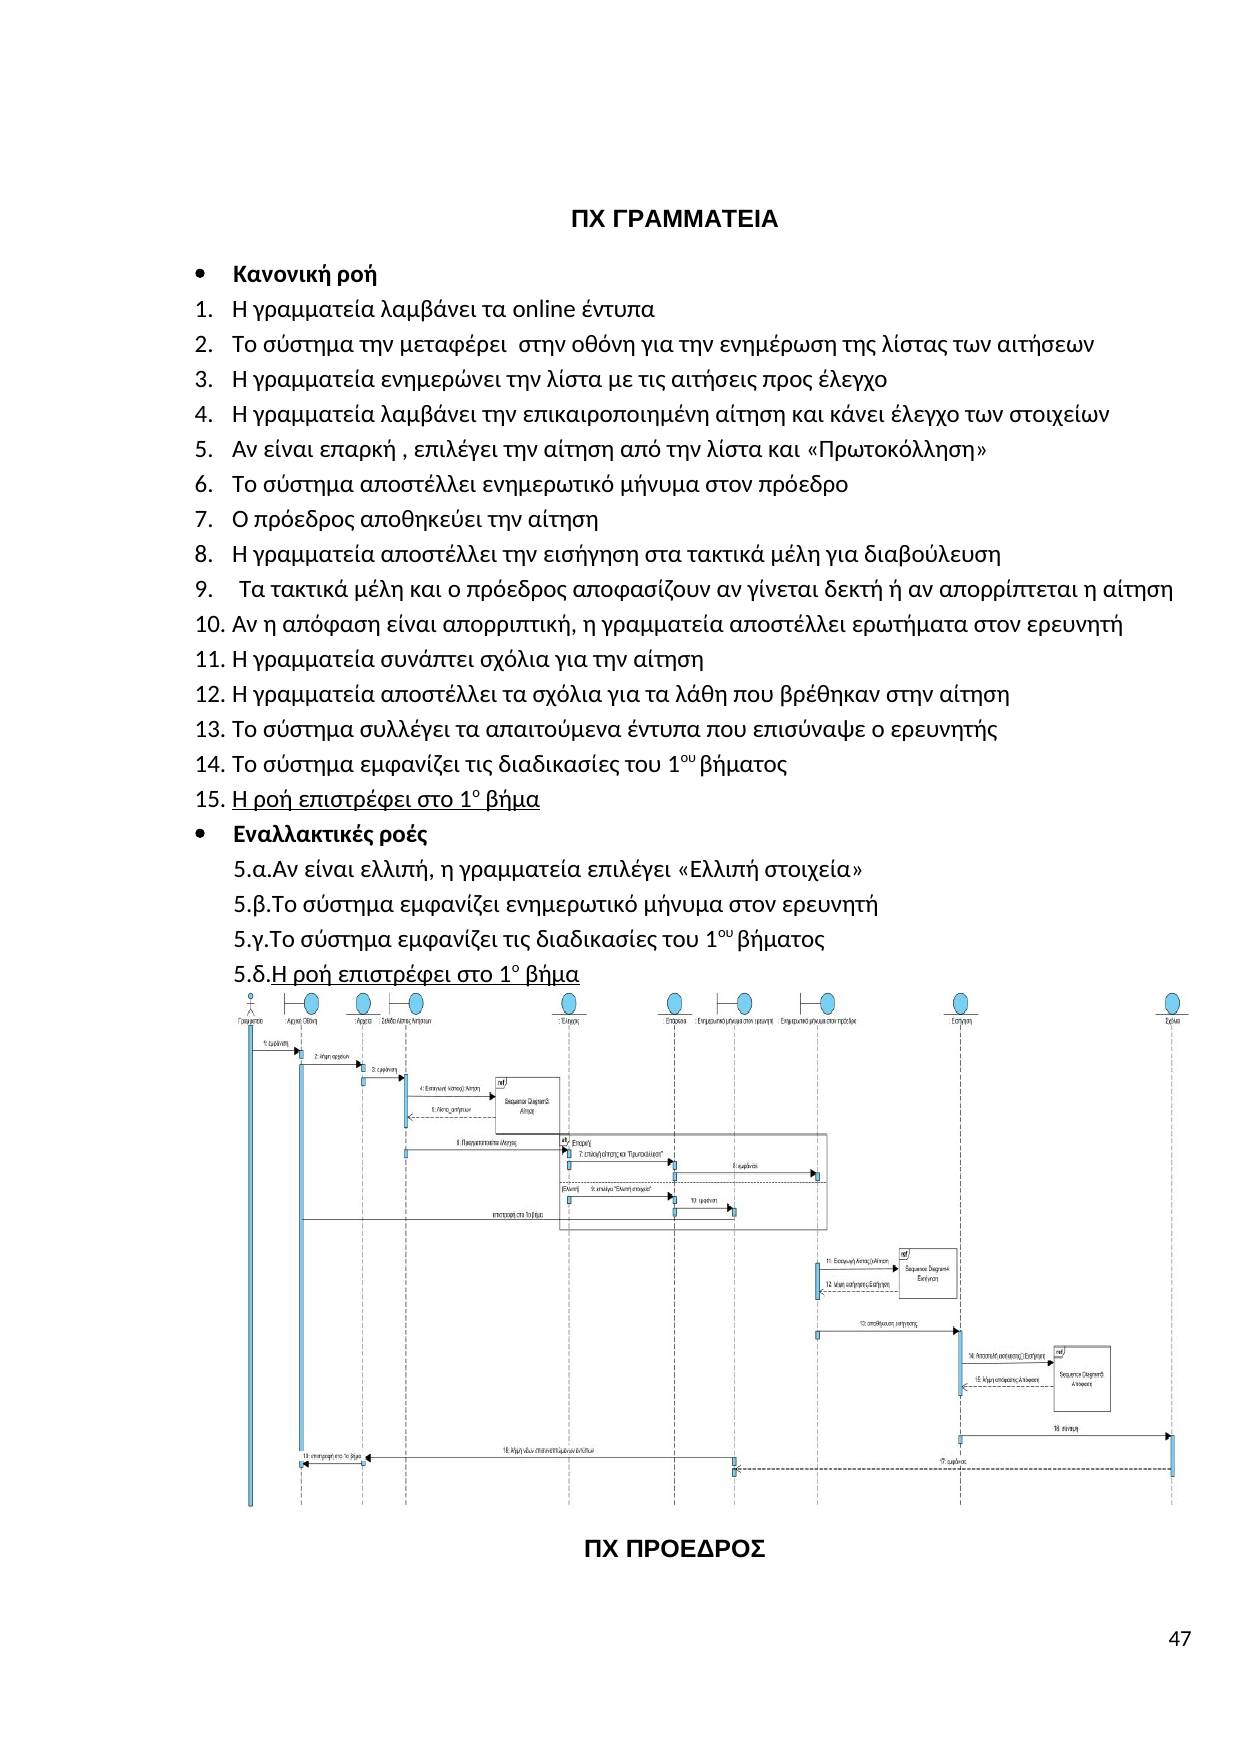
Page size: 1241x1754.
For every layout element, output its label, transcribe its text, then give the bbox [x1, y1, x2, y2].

list Εναλλακτικές ροές [196, 818, 1191, 848]
list 5.β.Το σύστημα εμφανίζει ενημερωτικό μήνυμα στον ερευνητή [233, 888, 1191, 918]
list 5.α.Αν είναι ελλιπή, η γραμματεία επιλέγει «Ελλιπή στοιχεία» [233, 853, 1191, 883]
picture [233, 992, 1189, 1510]
text ΠΧ ΠΡΟΕΔΡΟΣ [158, 1534, 1191, 1563]
list Ο πρόεδρος αποθηκεύει την αίτηση [194, 503, 1191, 533]
list Το σύστημα αποστέλλει ενημερωτικό μήνυμα στον πρόεδρο [194, 468, 1191, 498]
list Η γραμματεία αποστέλλει τα σχόλια για τα λάθη που βρέθηκαν στην αίτηση [194, 678, 1191, 708]
list Η γραμματεία συνάπτει σχόλια για την αίτηση [194, 643, 1191, 673]
list Αν είναι επαρκή , επιλέγει την αίτηση από την λίστα και «Πρωτοκόλληση» [194, 433, 1191, 463]
list Το σύστημα συλλέγει τα απαιτούμενα έντυπα που επισύναψε ο ερευνητής [194, 713, 1191, 743]
list Η γραμματεία λαμβάνει τα online έντυπα [194, 293, 1191, 323]
list Η ροή επιστρέφει στο 1ο βήμα [194, 783, 1191, 813]
list Το σύστημα την μεταφέρει στην οθόνη για την ενημέρωση της λίστας των αιτήσεων [194, 328, 1191, 358]
list Η γραμματεία αποστέλλει την εισήγηση στα τακτικά μέλη για διαβούλευση [194, 538, 1191, 568]
list Το σύστημα εμφανίζει τις διαδικασίες του 1ου βήματος [194, 748, 1191, 778]
list 5.δ.Η ροή επιστρέφει στο 1ο βήμα [233, 958, 1191, 988]
list Η γραμματεία ενημερώνει την λίστα με τις αιτήσεις προς έλεγχο [194, 363, 1191, 393]
list Η γραμματεία λαμβάνει την επικαιροποιημένη αίτηση και κάνει έλεγχο των στοιχείων [194, 398, 1191, 428]
list Τα τακτικά μέλη και ο πρόεδρος αποφασίζουν αν γίνεται δεκτή ή αν απορρίπτεται η αίτηση [194, 573, 1191, 603]
text ΠΧ ΓΡΑΜΜΑΤΕΙΑ [158, 204, 1191, 233]
list 5.γ.Το σύστημα εμφανίζει τις διαδικασίες του 1ου βήματος [233, 923, 1191, 953]
list Αν η απόφαση είναι απορριπτική, η γραμματεία αποστέλλει ερωτήματα στον ερευνητή [194, 608, 1191, 638]
list Κανονική ροή [196, 258, 1191, 288]
